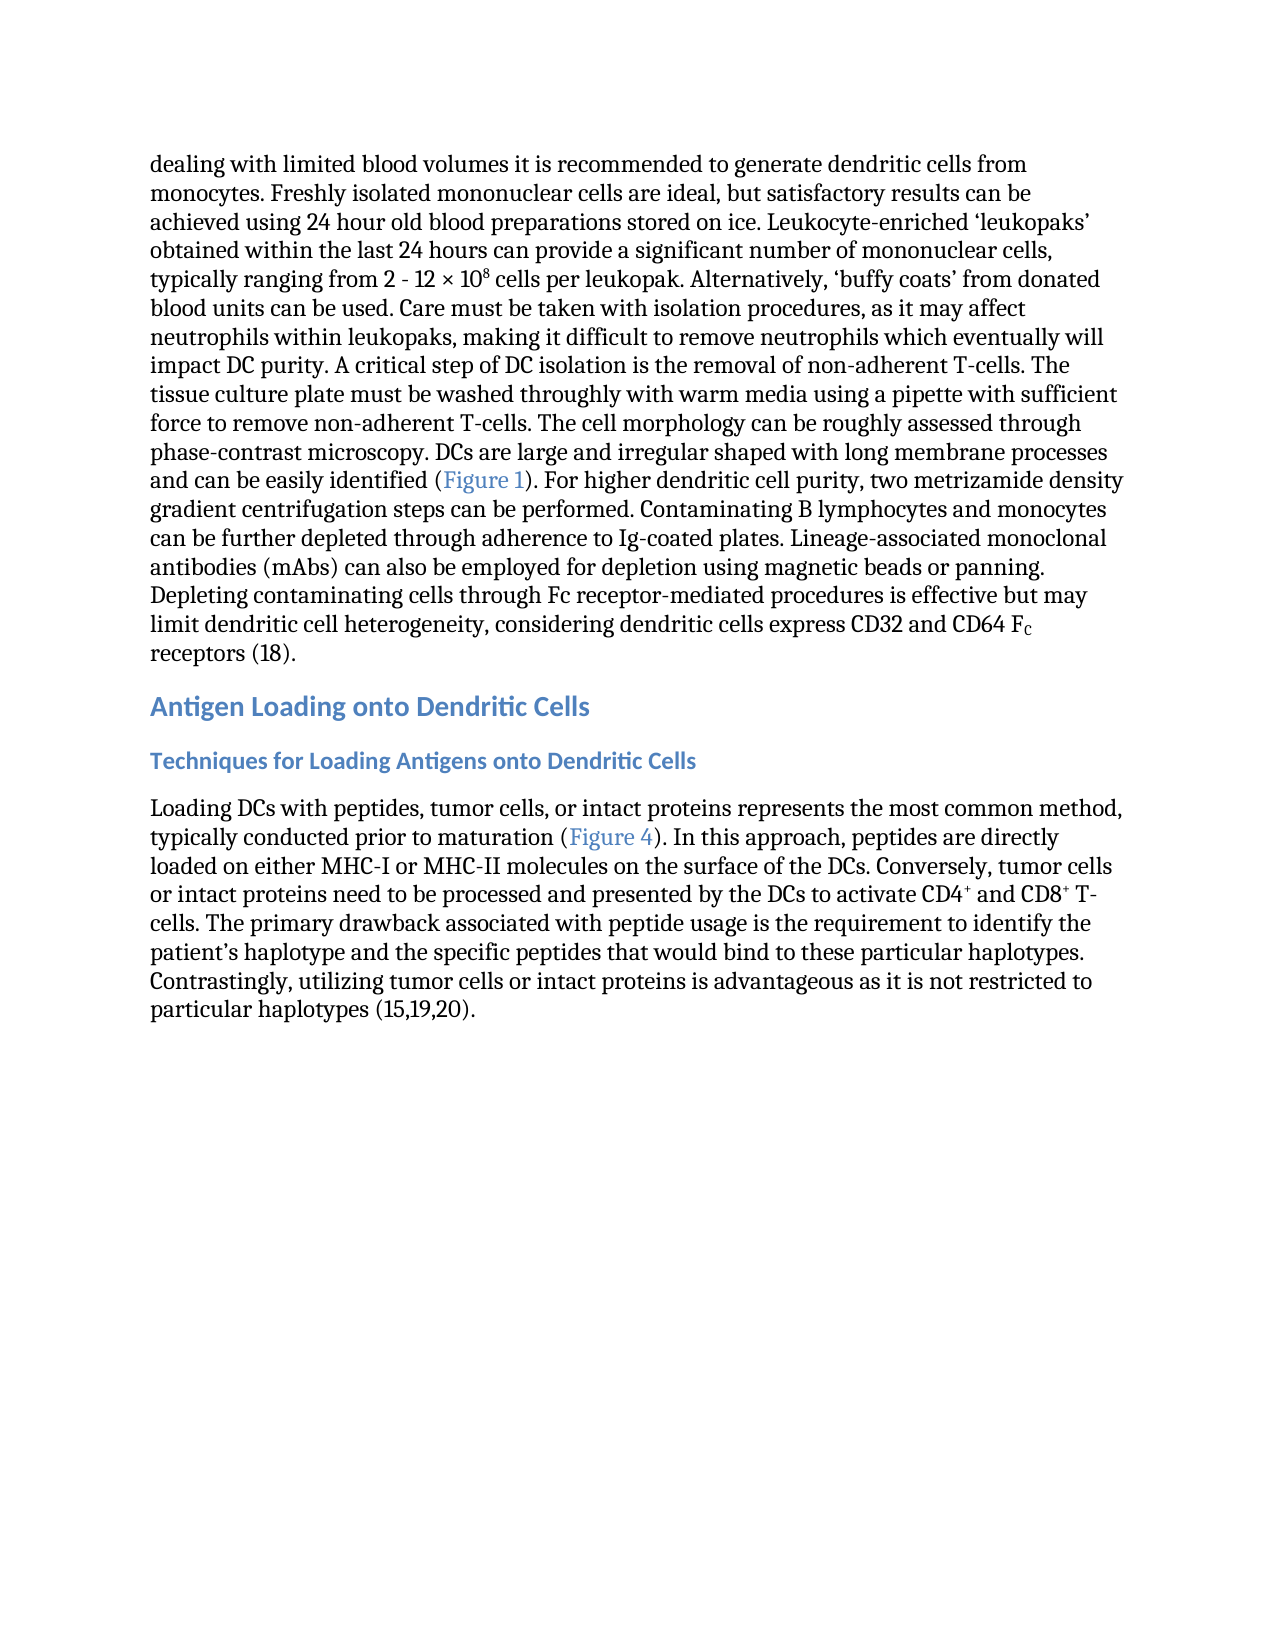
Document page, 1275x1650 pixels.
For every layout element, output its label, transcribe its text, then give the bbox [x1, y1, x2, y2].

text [150, 150, 1125, 667]
subtitle Antigen Loading onto Dendritic Cells [150, 688, 1125, 724]
text Loading DCs with peptides, tumor cells, or intact proteins represents the most common method, typically conducted prior to maturation (Figure 4). In this approach, peptides are directly loaded on either MHC-I or MHC-II molecules on the surface of the DCs. Conversely, tumor cells or intact proteins need to be processed and presented by the DCs to activate CD4+ and CD8+ T-cells. The primary drawback associated with peptide usage is the requirement to identify the patient’s haplotype and the specific peptides that would bind to these particular haplotypes. Contrastingly, utilizing tumor cells or intact proteins is advantageous as it is not restricted to particular haplotypes (15,19,20). [150, 794, 1125, 1024]
subtitle Techniques for Loading Antigens onto Dendritic Cells [150, 745, 1125, 775]
